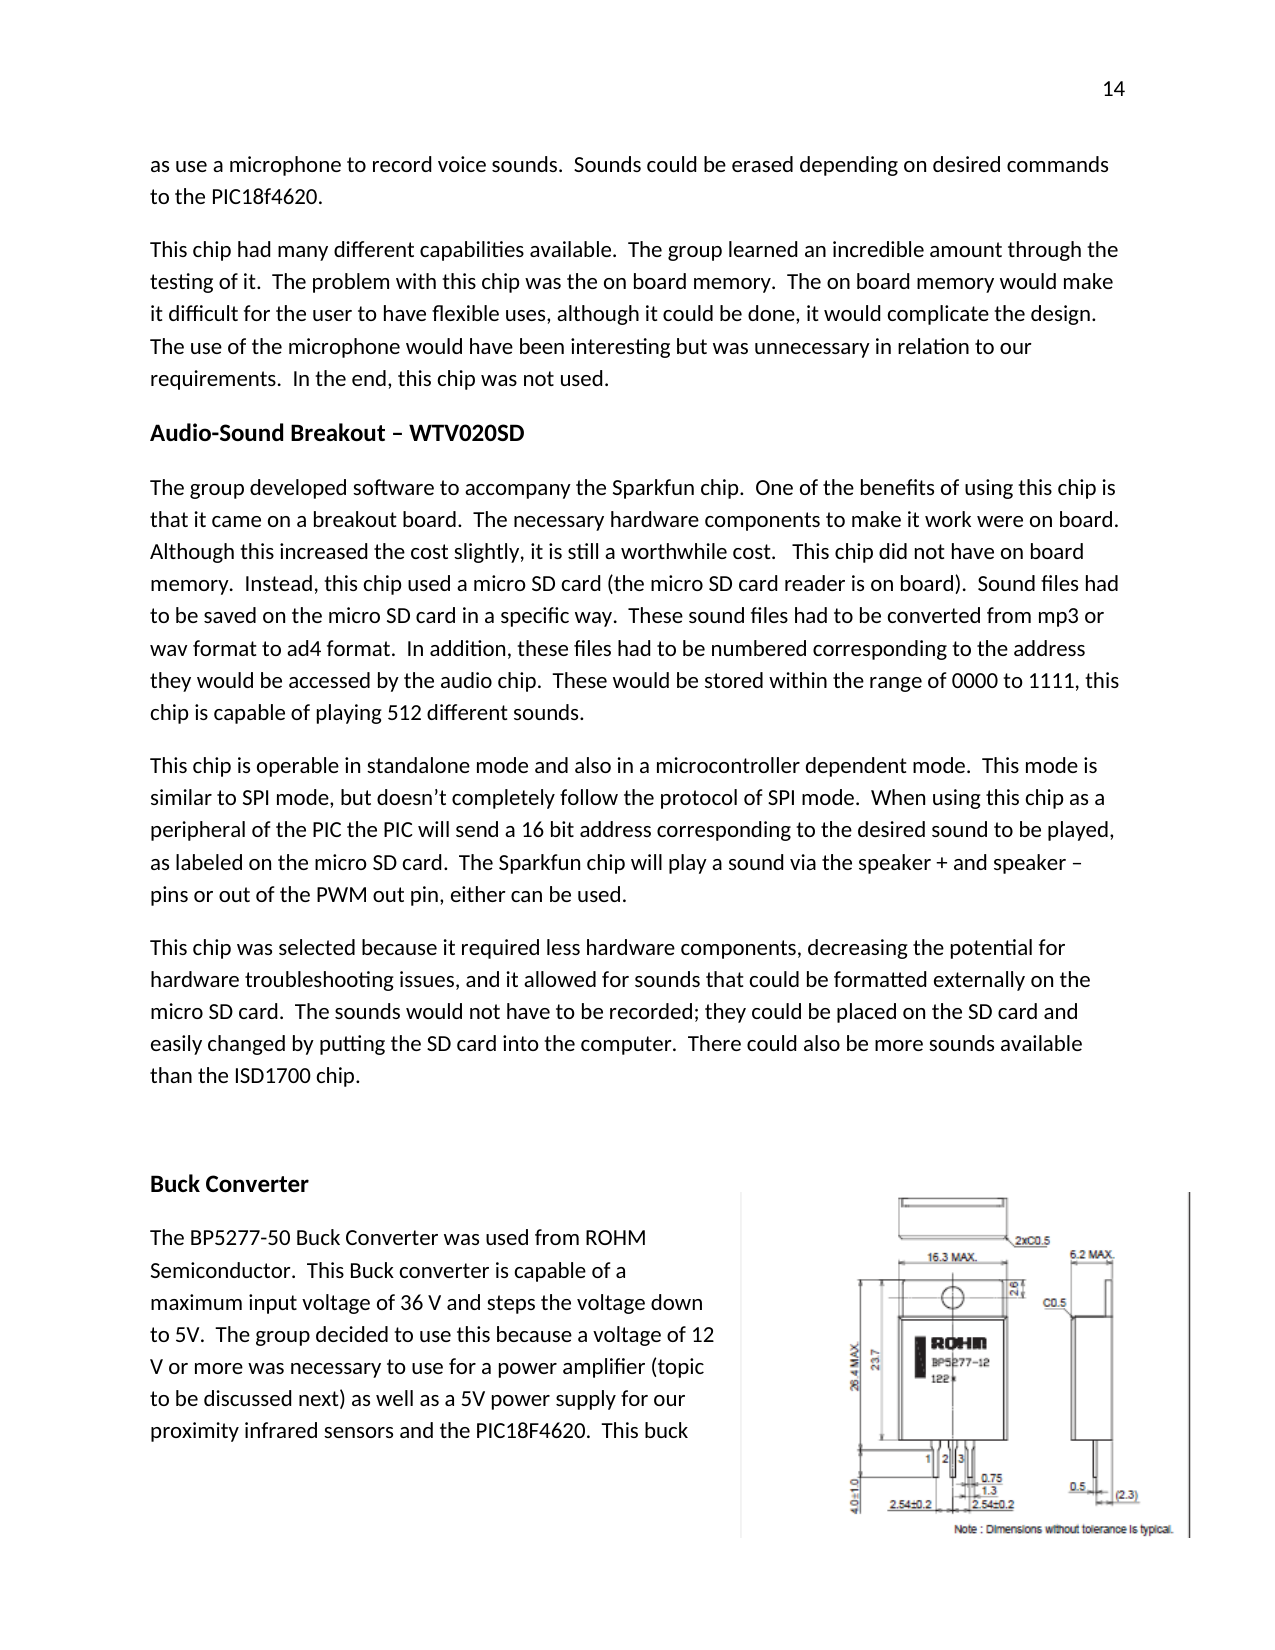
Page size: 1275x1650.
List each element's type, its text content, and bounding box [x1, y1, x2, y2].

text This chip had many different capabilities available. The group learned an incredible amount through the testing of it. The problem with this chip was the on board memory. The on board memory would make it difficult for the user to have flexible uses, although it could be done, it would complicate the design. The use of the microphone would have been interesting but was unnecessary in relation to our requirements. In the end, this chip was not used. [150, 235, 1125, 392]
text The group developed software to accompany the Sparkfun chip. One of the benefits of using this chip is that it came on a breakout board. The necessary hardware components to make it work were on board. Although this increased the cost slightly, it is still a worthwhile cost. This chip did not have on board memory. Instead, this chip used a micro SD card (the micro SD card reader is on board). Sound files had to be saved on the micro SD card in a specific way. These sound files had to be converted from mp3 or wav format to ad4 format. In addition, these files had to be numbered corresponding to the address they would be accessed by the audio chip. These would be stored within the range of 0000 to 1111, this chip is capable of playing 512 different sounds. [150, 473, 1125, 726]
text Audio-Sound Breakout – WTV020SD [150, 417, 1125, 447]
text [150, 150, 1125, 210]
text This chip was selected because it required less hardware components, decreasing the potential for hardware troubleshooting issues, and it allowed for sounds that could be formatted externally on the micro SD card. The sounds would not have to be recorded; they could be placed on the SD card and easily changed by putting the SD card into the computer. There could also be more sounds available than the ISD1700 chip. [150, 933, 1125, 1090]
text This chip is operable in standalone mode and also in a microcontroller dependent mode. This mode is similar to SPI mode, but doesn’t completely follow the protocol of SPI mode. When using this chip as a peripheral of the PIC the PIC will send a 16 bit address corresponding to the desired sound to be played, as labeled on the micro SD card. The Sparkfun chip will play a sound via the speaker + and speaker – pins or out of the PWM out pin, either can be used. [150, 751, 1125, 908]
text Buck Converter [150, 1168, 1125, 1198]
